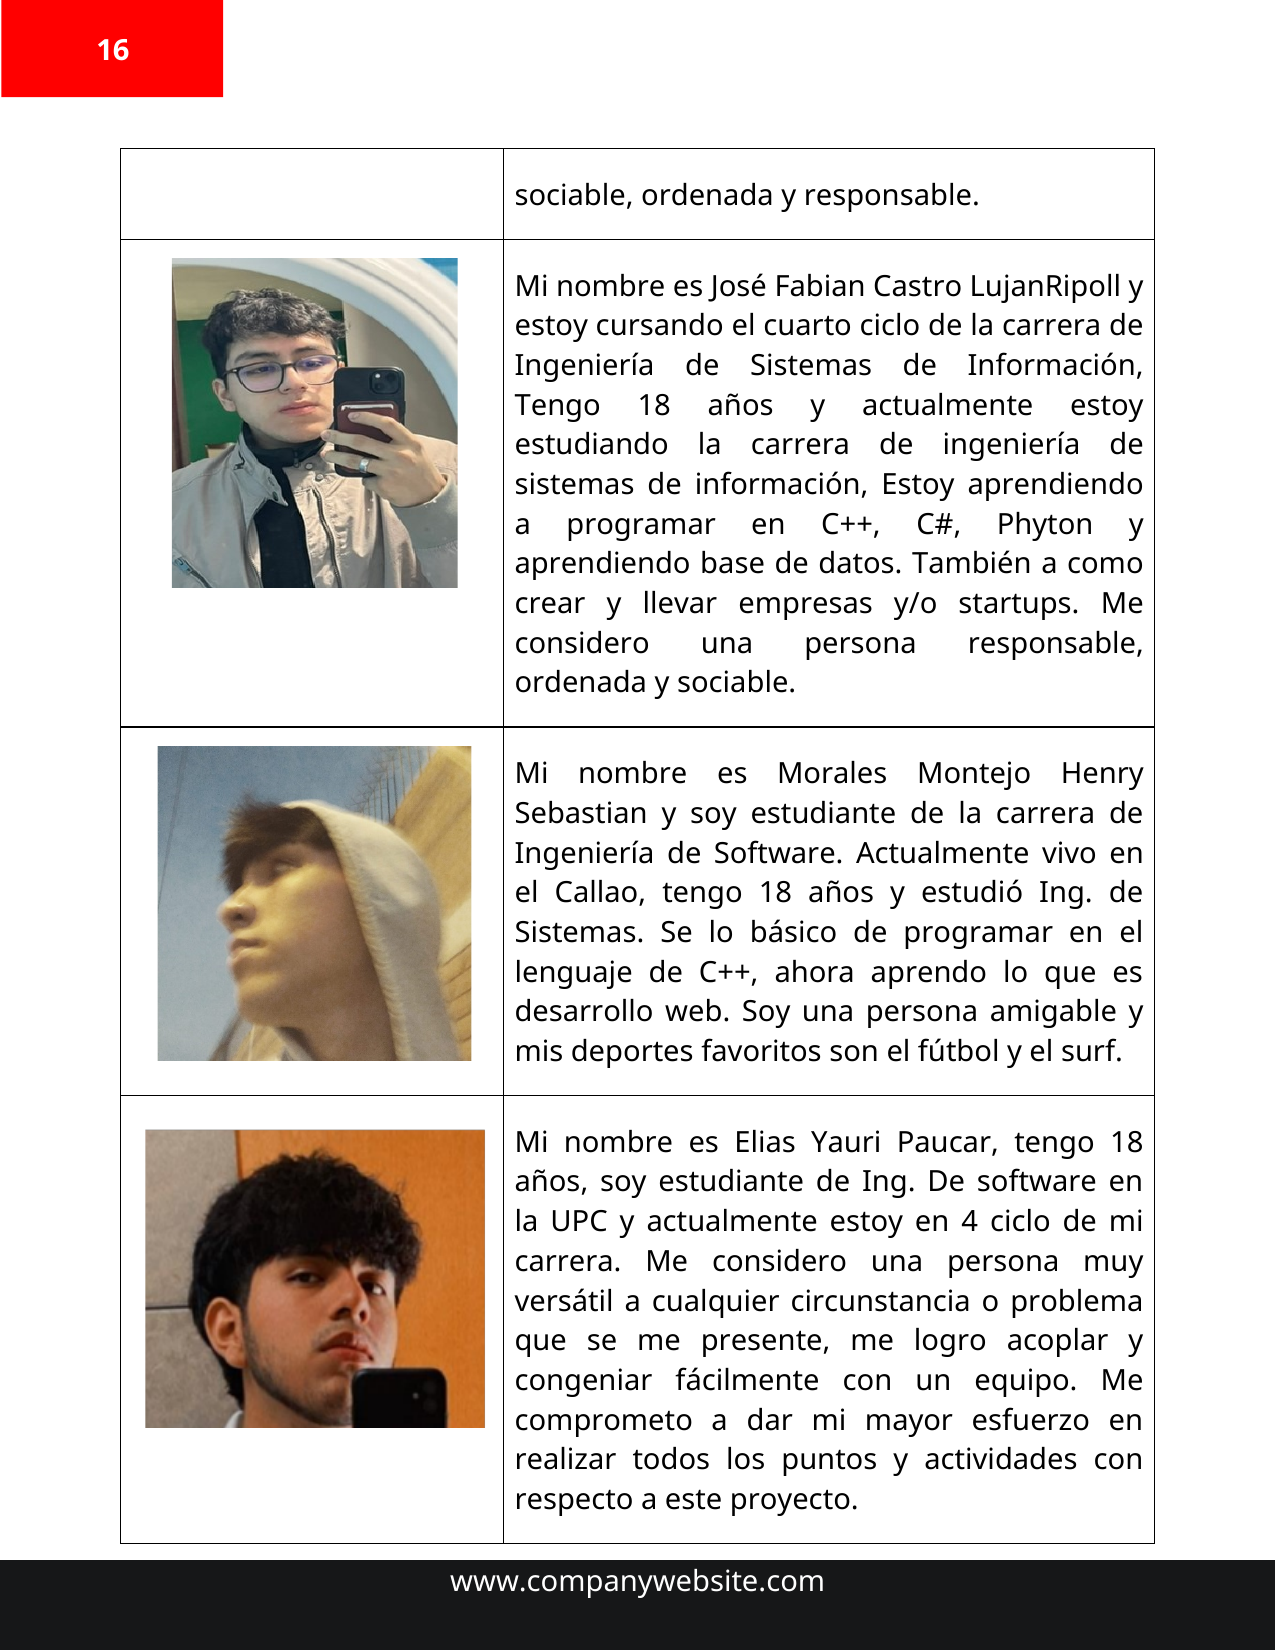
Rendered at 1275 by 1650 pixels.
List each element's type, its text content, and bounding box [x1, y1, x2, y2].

table_cell [121, 240, 503, 726]
table_cell [121, 149, 503, 239]
picture [157, 746, 472, 1061]
table_cell [121, 1096, 503, 1543]
table_cell Mi nombre es José Fabian Castro LujanRipoll y estoy cursando el cuarto ciclo de la carrera de Ingeniería de Sistemas de Información, Tengo 18 años y actualmente estoy estudiando la carrera de ingeniería de sistemas de información, Estoy aprendiendo a programar en C++, C#, Phyton y aprendiendo base de datos. También a como crear y llevar empresas y/o startups. Me considero una persona responsable, ordenada y sociable. [504, 240, 1154, 726]
table_cell Mi nombre es Morales Montejo Henry Sebastian y soy estudiante de la carrera de Ingeniería de Software. Actualmente vivo en el Callao, tengo 18 años y estudió Ing. de Sistemas. Se lo básico de programar en el lenguaje de C++, ahora aprendo lo que es desarrollo web. Soy una persona amigable y mis deportes favoritos son el fútbol y el surf. [504, 728, 1154, 1095]
picture [171, 258, 458, 588]
table_cell Mi nombre es Elias Yauri Paucar, tengo 18 años, soy estudiante de Ing. De software en la UPC y actualmente estoy en 4 ciclo de mi carrera. Me considero una persona muy versátil a cualquier circunstancia o problema que se me presente, me logro acoplar y congeniar fácilmente con un equipo. Me comprometo a dar mi mayor esfuerzo en realizar todos los puntos y actividades con respecto a este proyecto. [504, 1096, 1154, 1543]
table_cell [504, 149, 1154, 239]
table_cell [121, 728, 503, 1095]
